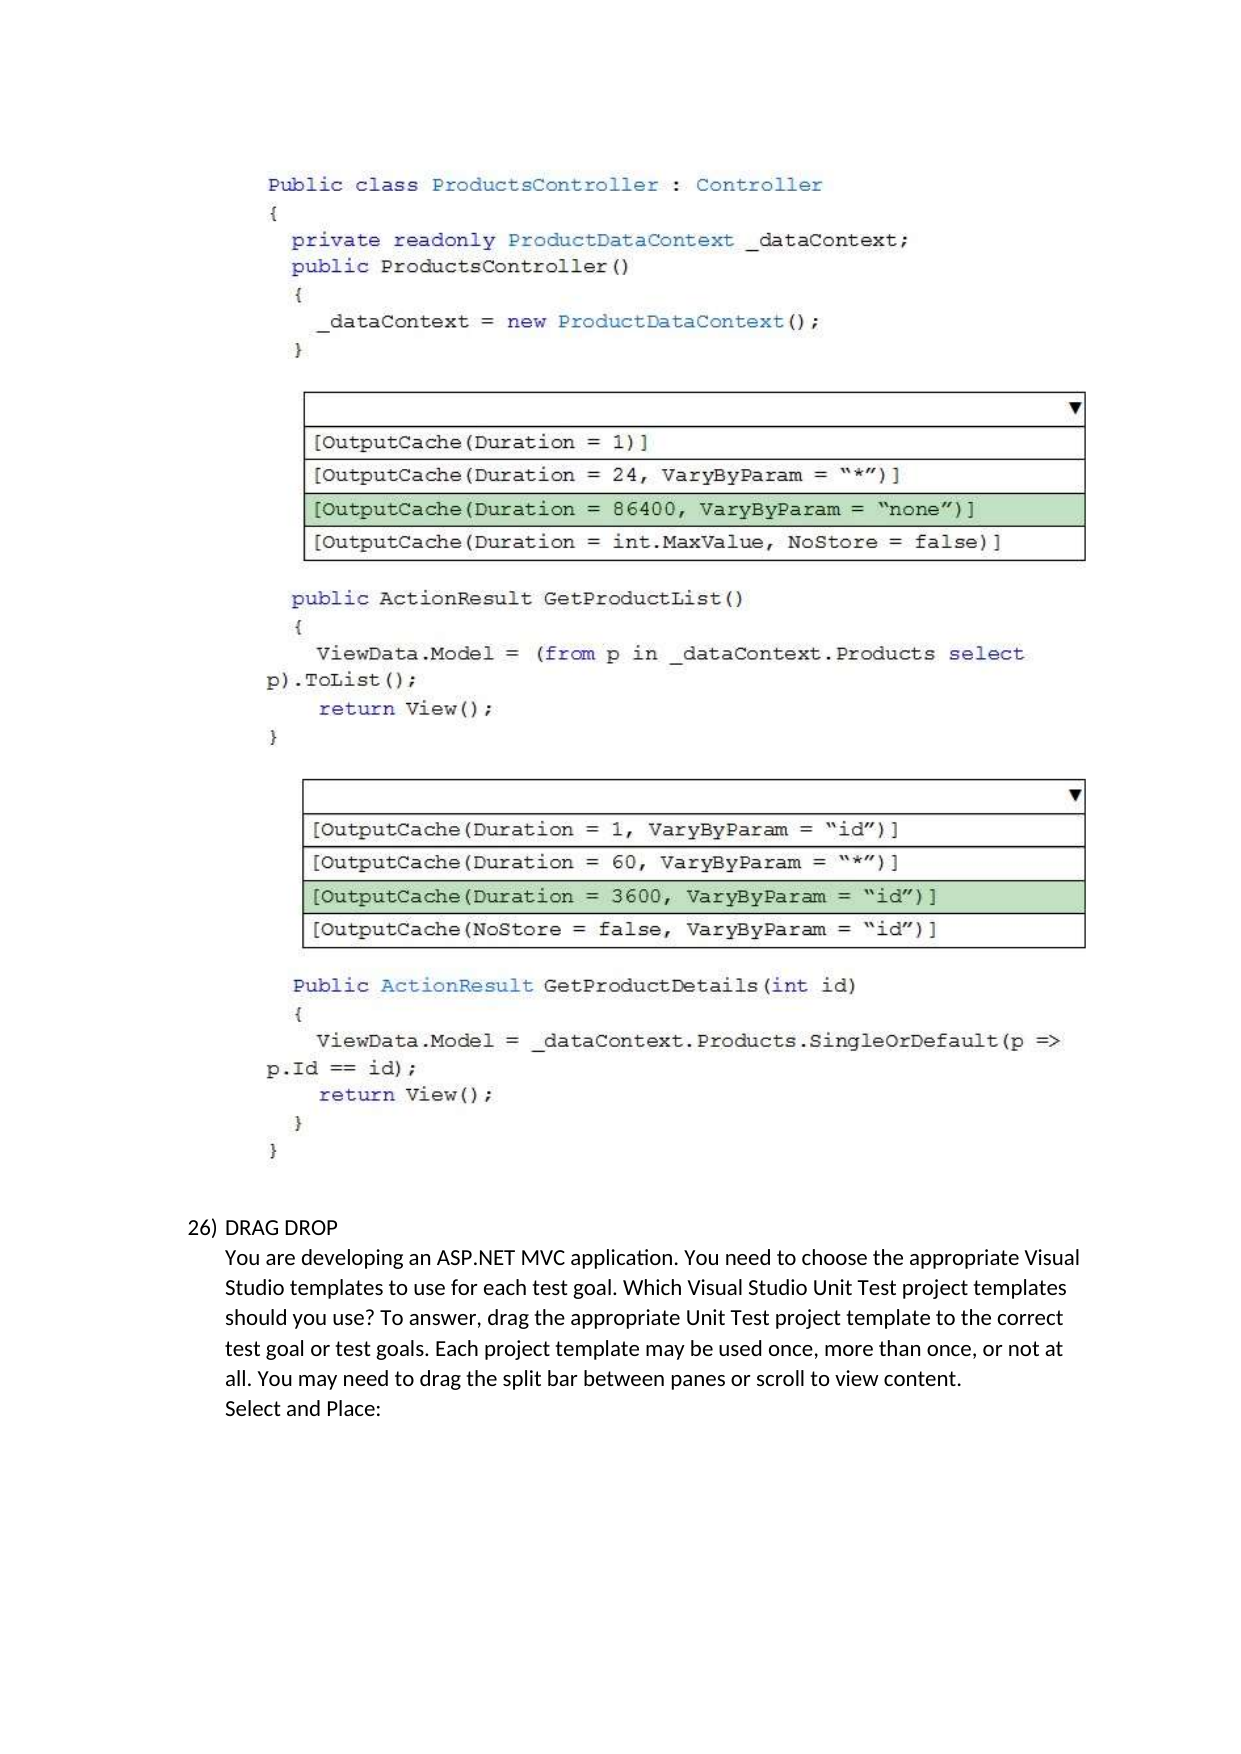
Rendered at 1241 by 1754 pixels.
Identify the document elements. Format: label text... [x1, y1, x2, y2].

list You are developing an ASP.NET MVC application. You need to choose the appropriate Visual Studio templates to use for each test goal. Which Visual Studio Unit Test project templates should you use? To answer, drag the appropriate Unit Test project template to the correct test goal or test goals. Each project template may be used once, more than once, or not at all. You may need to drag the split bar between panes or scroll to view content. [225, 1243, 1090, 1392]
picture [225, 150, 1166, 1211]
list Select and Place: [225, 1394, 1090, 1422]
list DRAG DROP [187, 1213, 1090, 1241]
